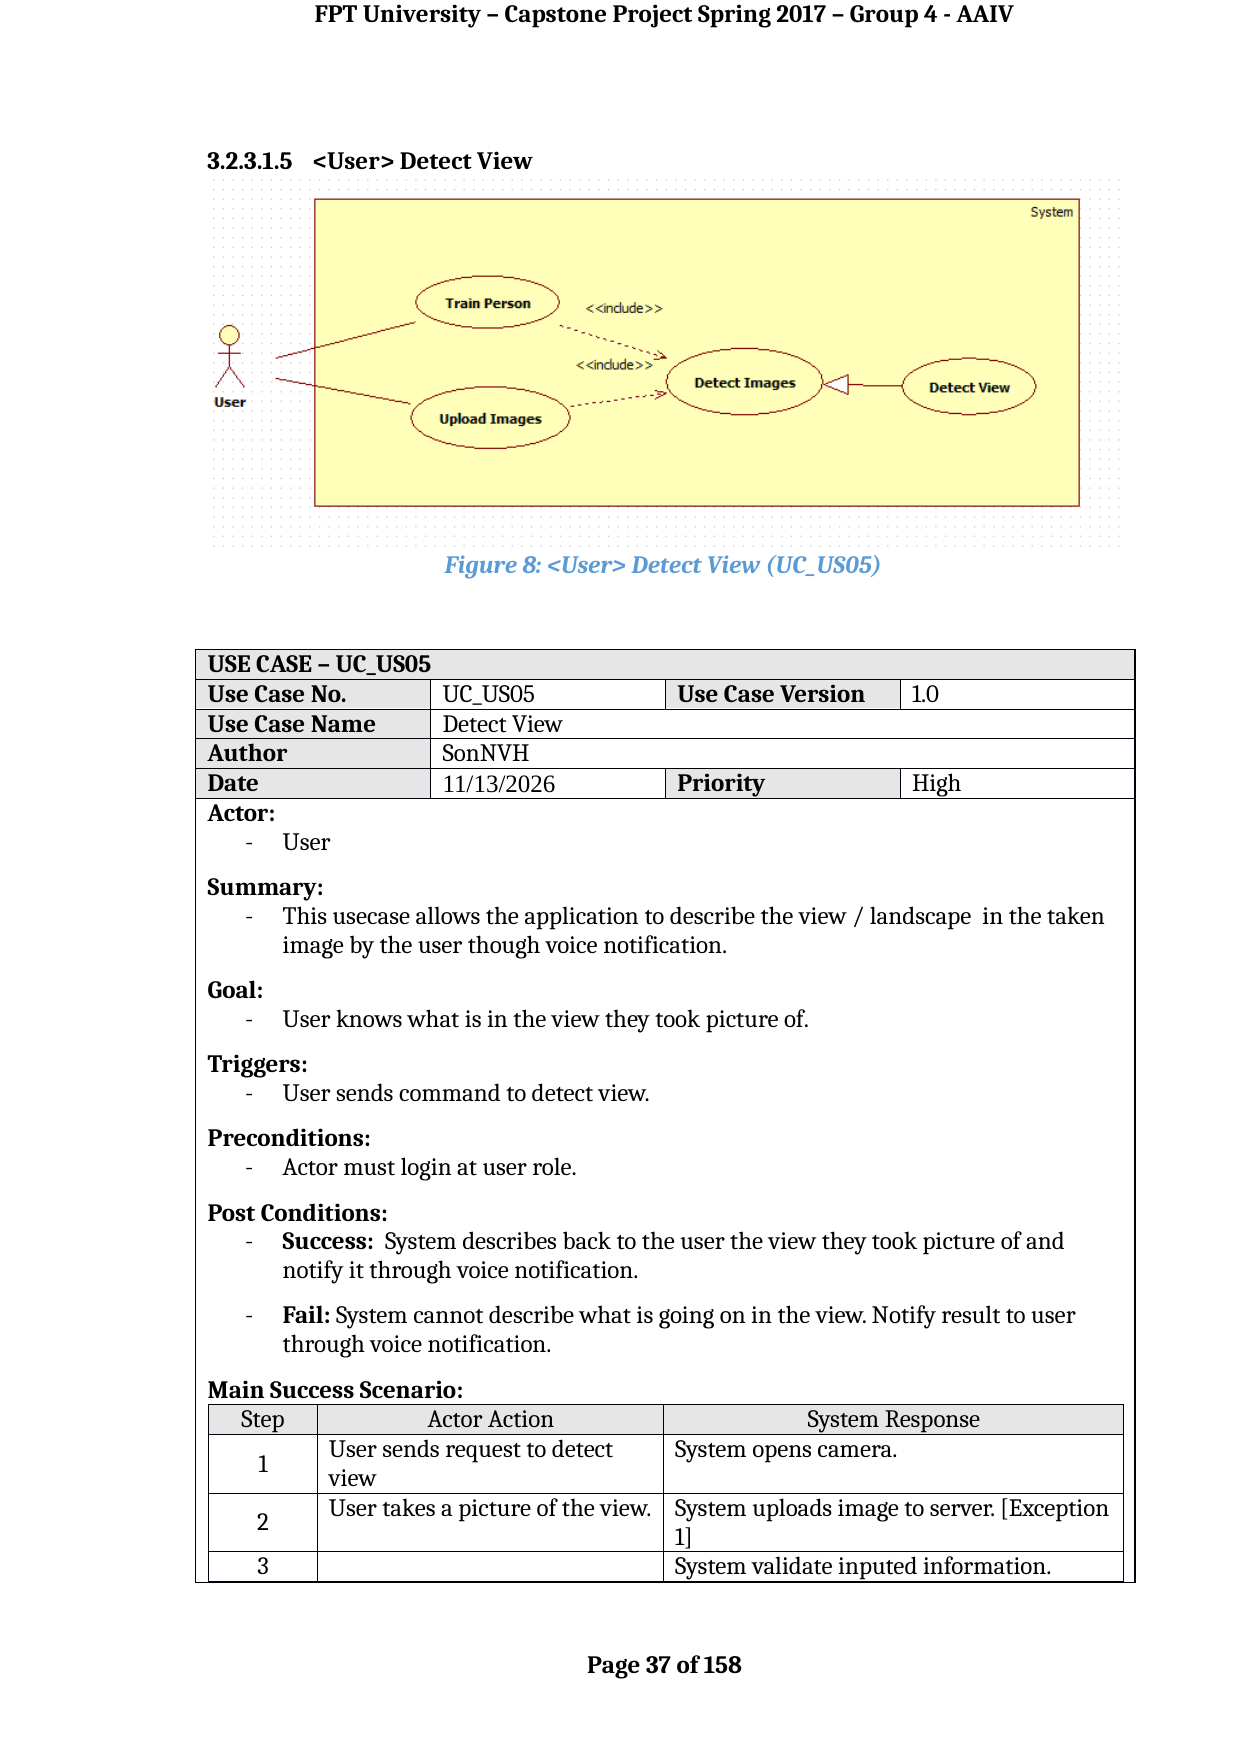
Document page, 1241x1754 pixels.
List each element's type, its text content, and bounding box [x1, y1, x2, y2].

table_cell 04/07/2017 [431, 769, 665, 798]
table_cell High [901, 769, 1134, 798]
table_cell Priority [666, 769, 900, 798]
table_cell SonNVH [431, 739, 1134, 768]
text Figure 8: <User> Detect View (UC_US05) [207, 549, 1122, 579]
table_cell Detect View [431, 710, 1134, 738]
table_cell 1.0 [901, 680, 1134, 708]
table_header USE CASE – UC_US05 [196, 650, 1134, 679]
table_cell UC_US05 [431, 680, 665, 708]
table_cell Use Case No. [196, 680, 430, 708]
subtitle <User> Detect View [207, 147, 1122, 176]
table_cell Author [196, 739, 430, 768]
picture [207, 177, 1122, 549]
table_cell Use Case Version [666, 680, 900, 708]
table_cell Use Case Name [196, 710, 430, 738]
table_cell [196, 799, 1134, 1582]
table_cell Date [196, 769, 430, 798]
